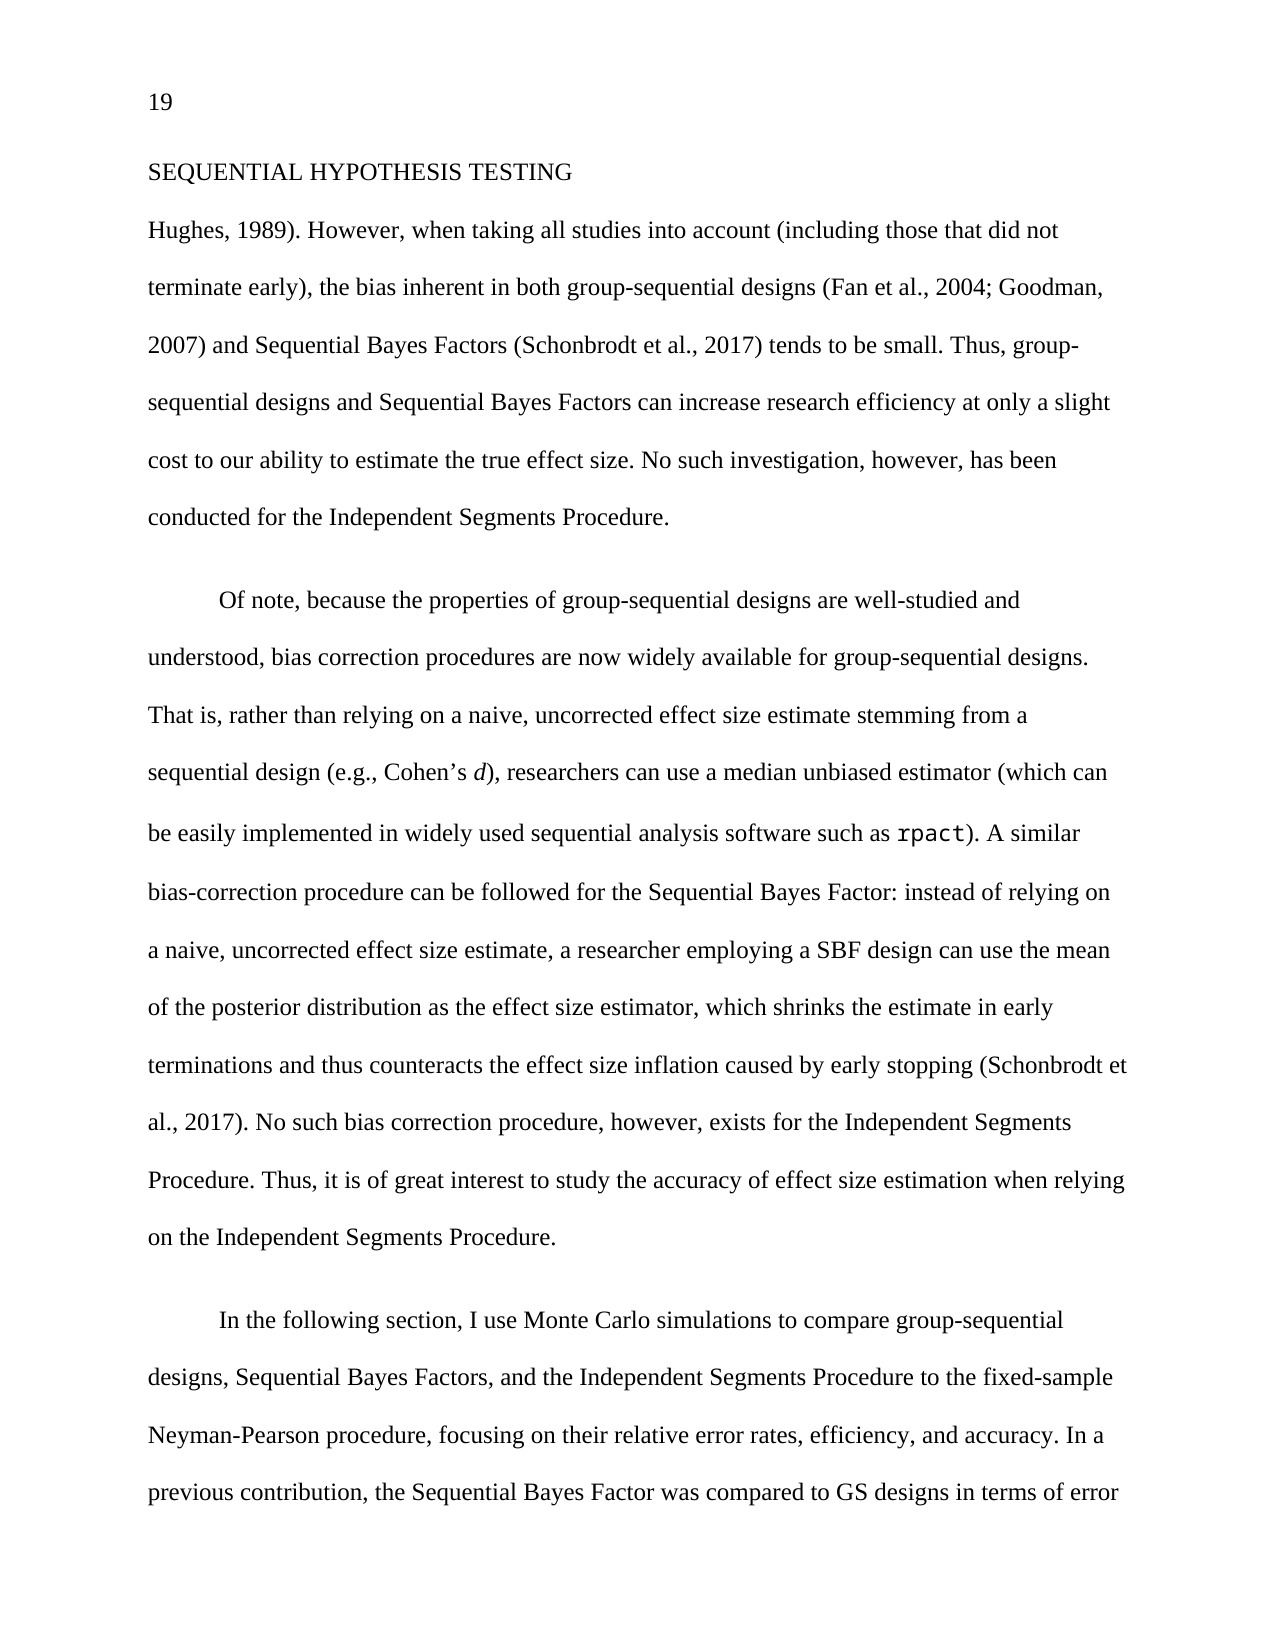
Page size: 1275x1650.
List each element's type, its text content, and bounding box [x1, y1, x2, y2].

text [148, 1305, 1127, 1506]
text Of note, because the properties of group-sequential designs are well-studied and understood, bias correction procedures are now widely available for group-sequential designs. That is, rather than relying on a naive, uncorrected effect size estimate stemming from a sequential design (e.g., Cohen’s d), researchers can use a median unbiased estimator (which can be easily implemented in widely used sequential analysis software such as rpact). A similar bias-correction procedure can be followed for the Sequential Bayes Factor: instead of relying on a naive, uncorrected effect size estimate, a researcher employing a SBF design can use the mean of the posterior distribution as the effect size estimator, which shrinks the estimate in early terminations and thus counteracts the effect size inflation caused by early stopping (Schonbrodt et al., 2017). No such bias correction procedure, however, exists for the Independent Segments Procedure. Thus, it is of great interest to study the accuracy of effect size estimation when relying on the Independent Segments Procedure. [148, 585, 1127, 1251]
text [148, 215, 1127, 531]
